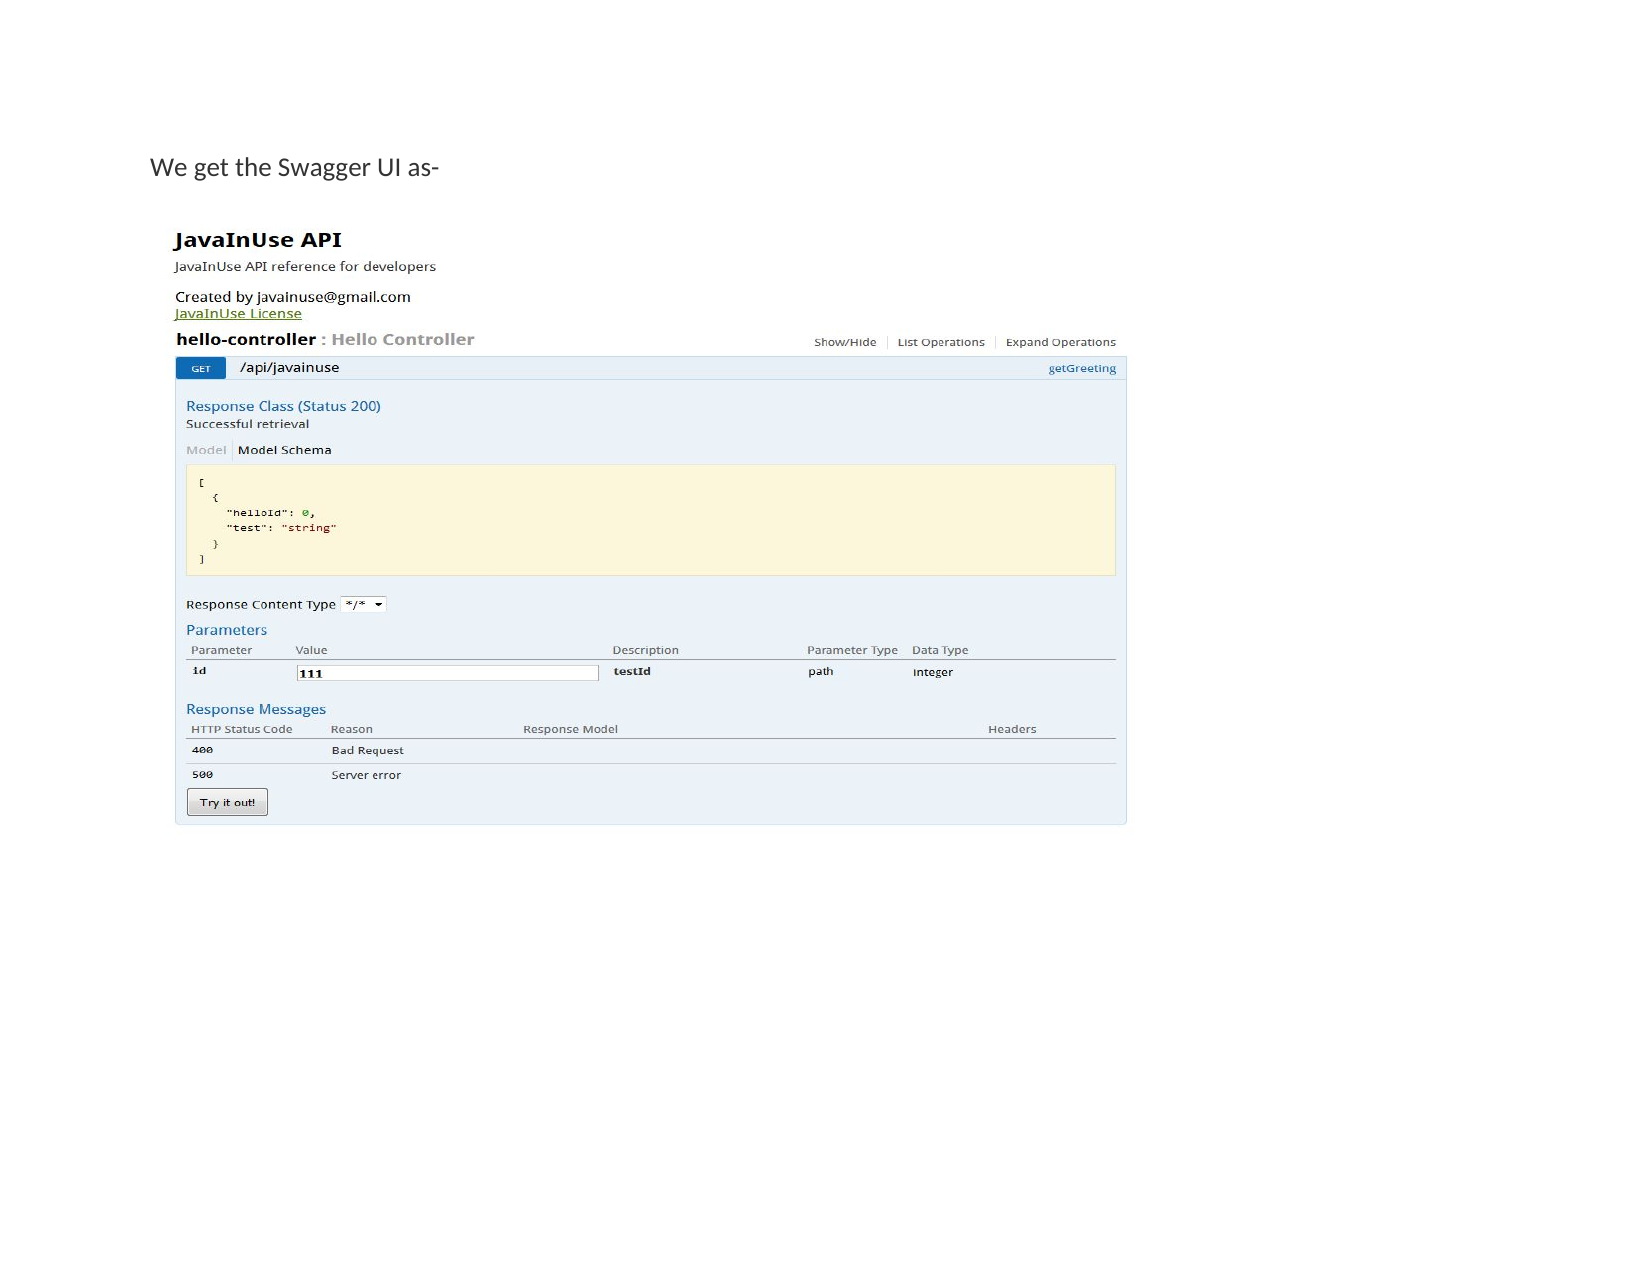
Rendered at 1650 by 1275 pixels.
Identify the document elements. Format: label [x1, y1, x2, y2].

picture [150, 216, 1164, 840]
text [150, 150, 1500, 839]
